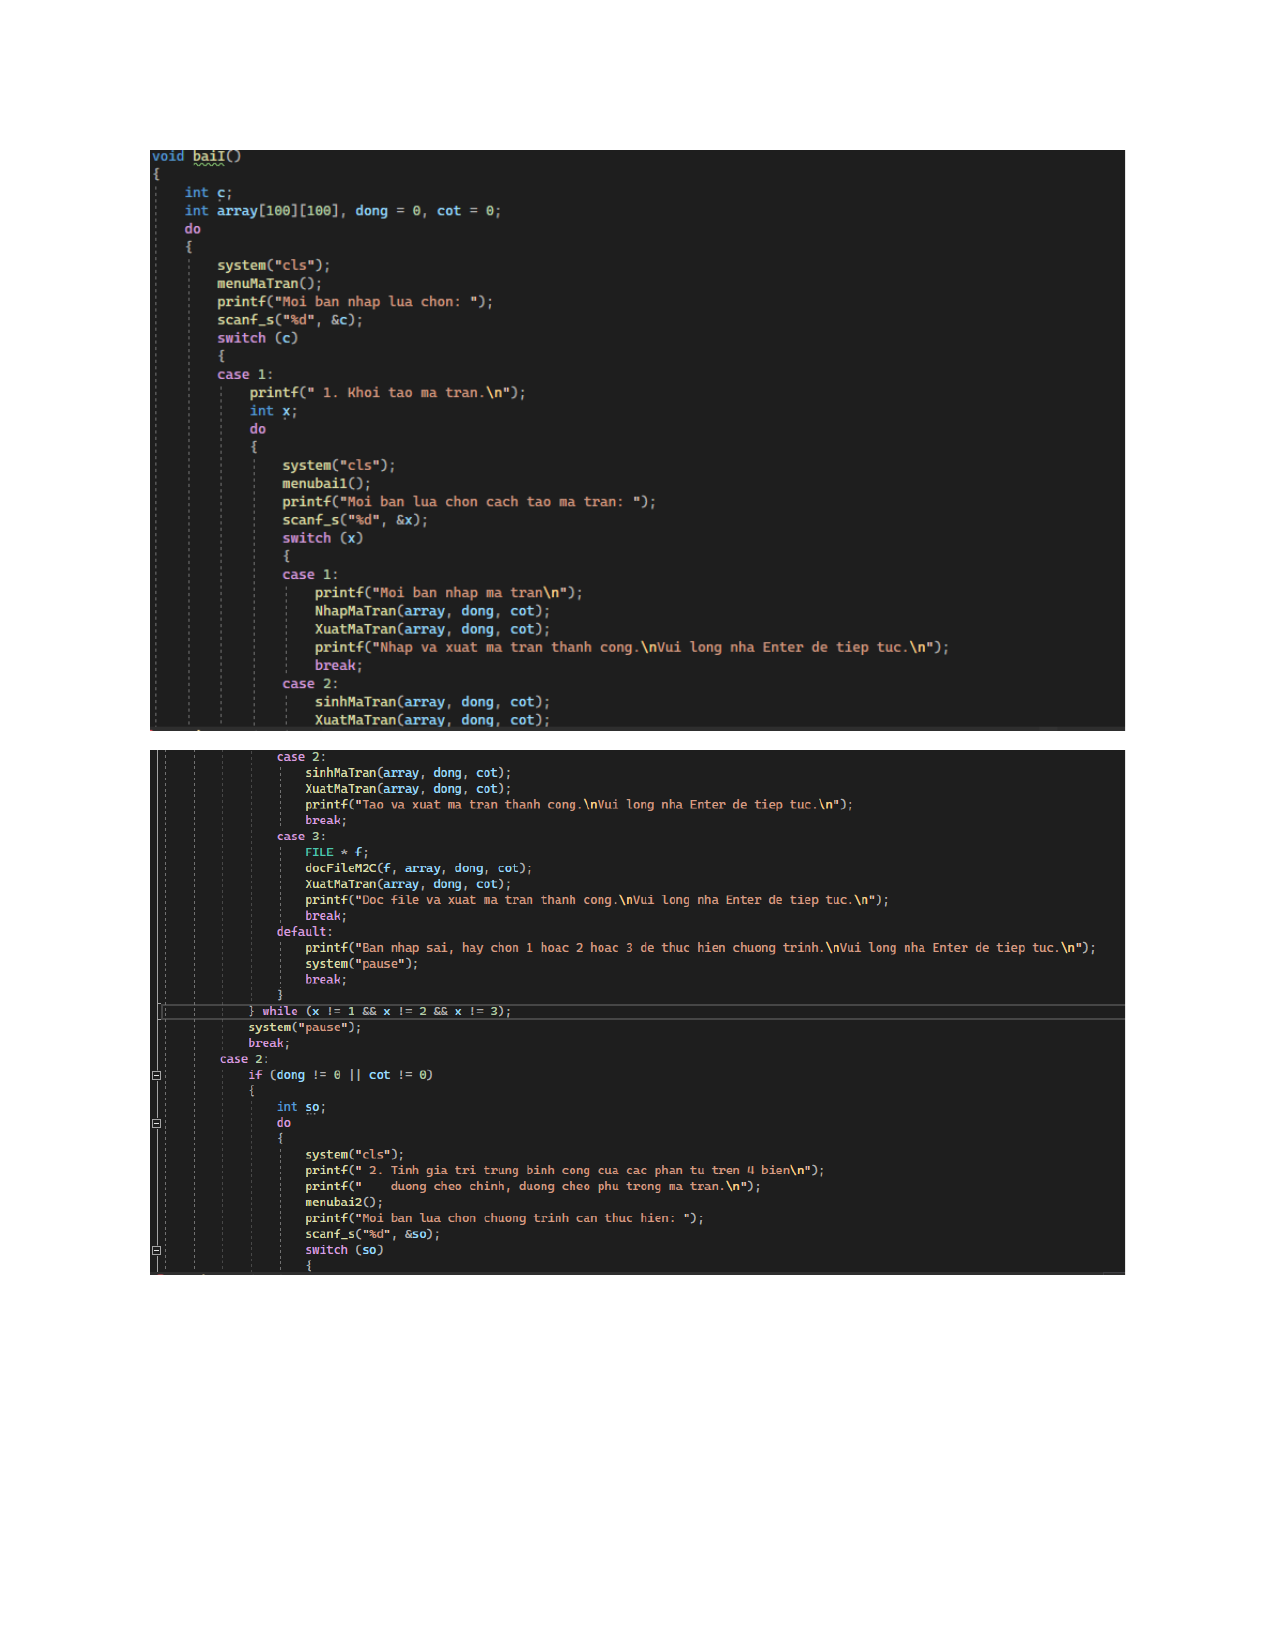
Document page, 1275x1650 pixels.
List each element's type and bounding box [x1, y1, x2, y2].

picture [150, 750, 1125, 1275]
picture [150, 150, 1125, 731]
